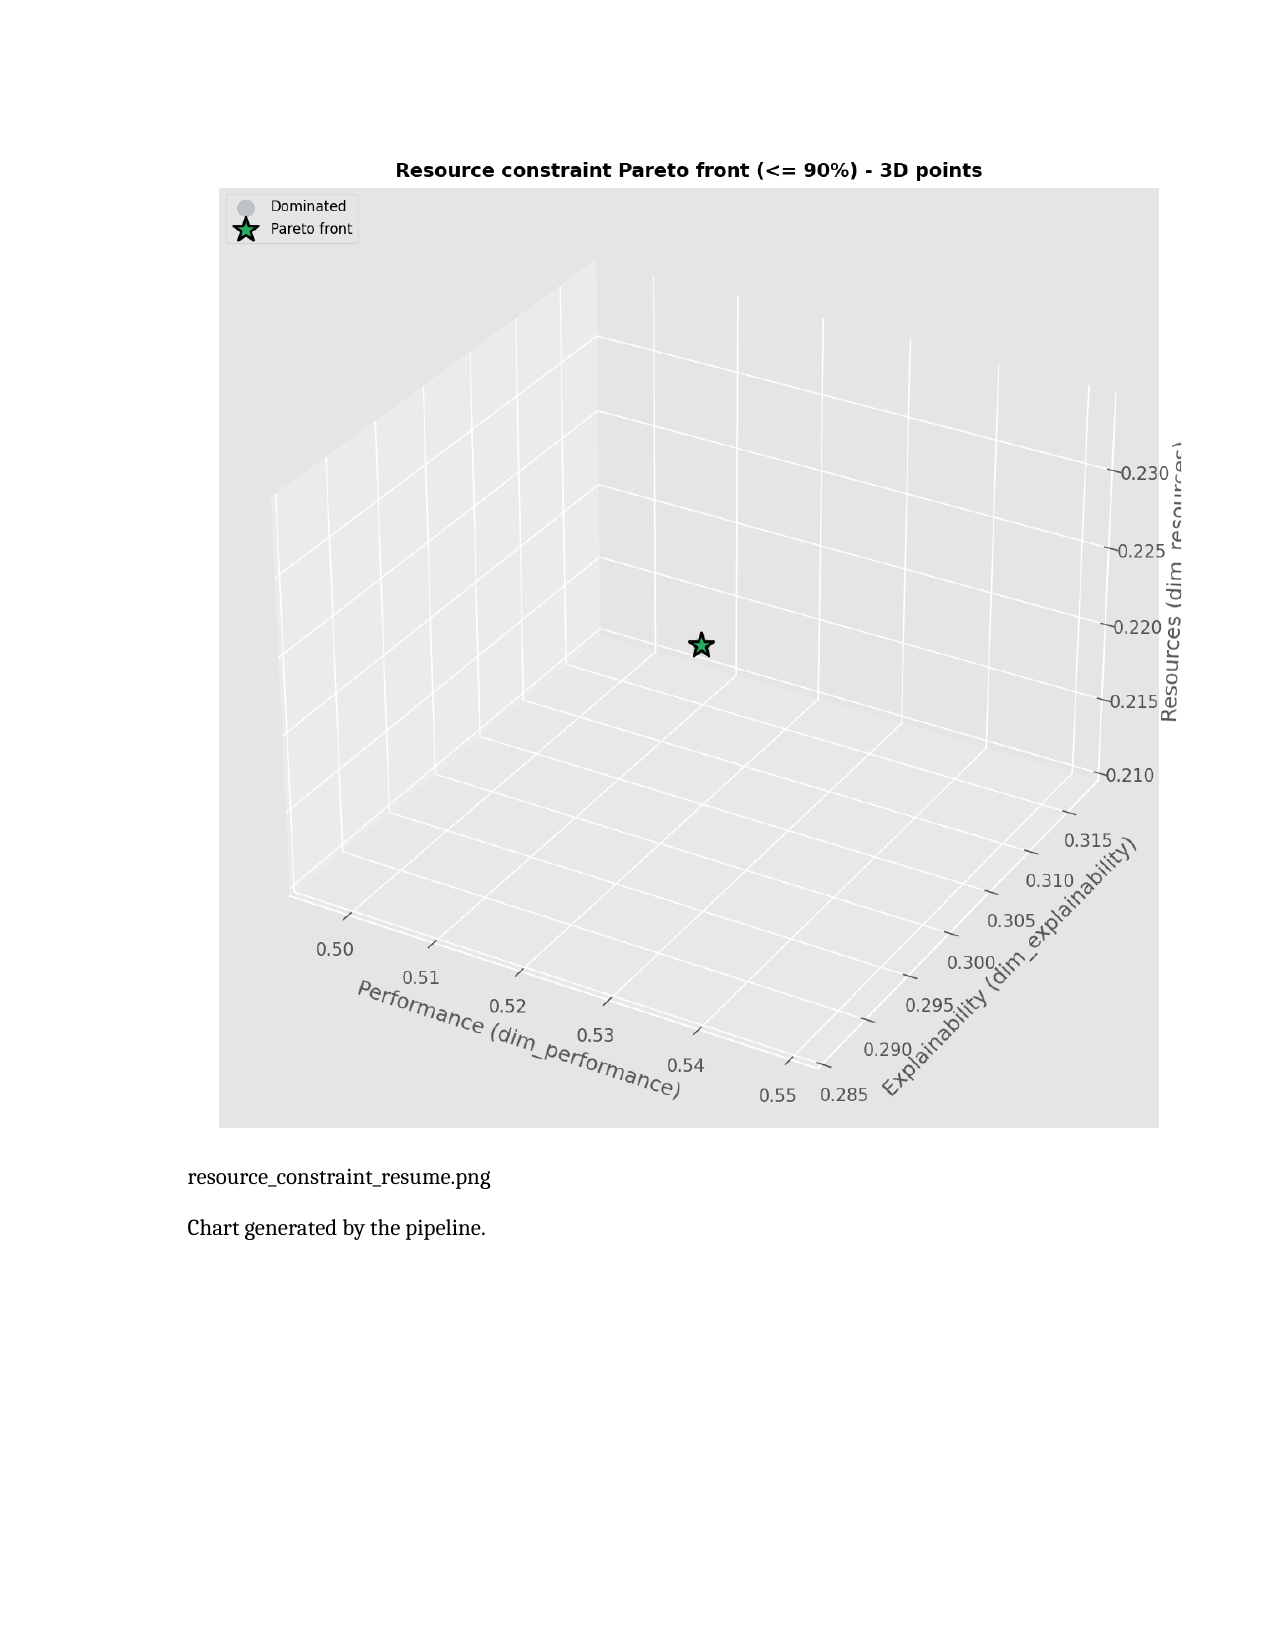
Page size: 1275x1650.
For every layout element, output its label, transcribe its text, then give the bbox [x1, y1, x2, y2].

text Chart generated by the pipeline. [187, 1215, 1087, 1241]
text resource_constraint_resume.png [187, 1164, 1087, 1190]
picture [206, 150, 1182, 1140]
